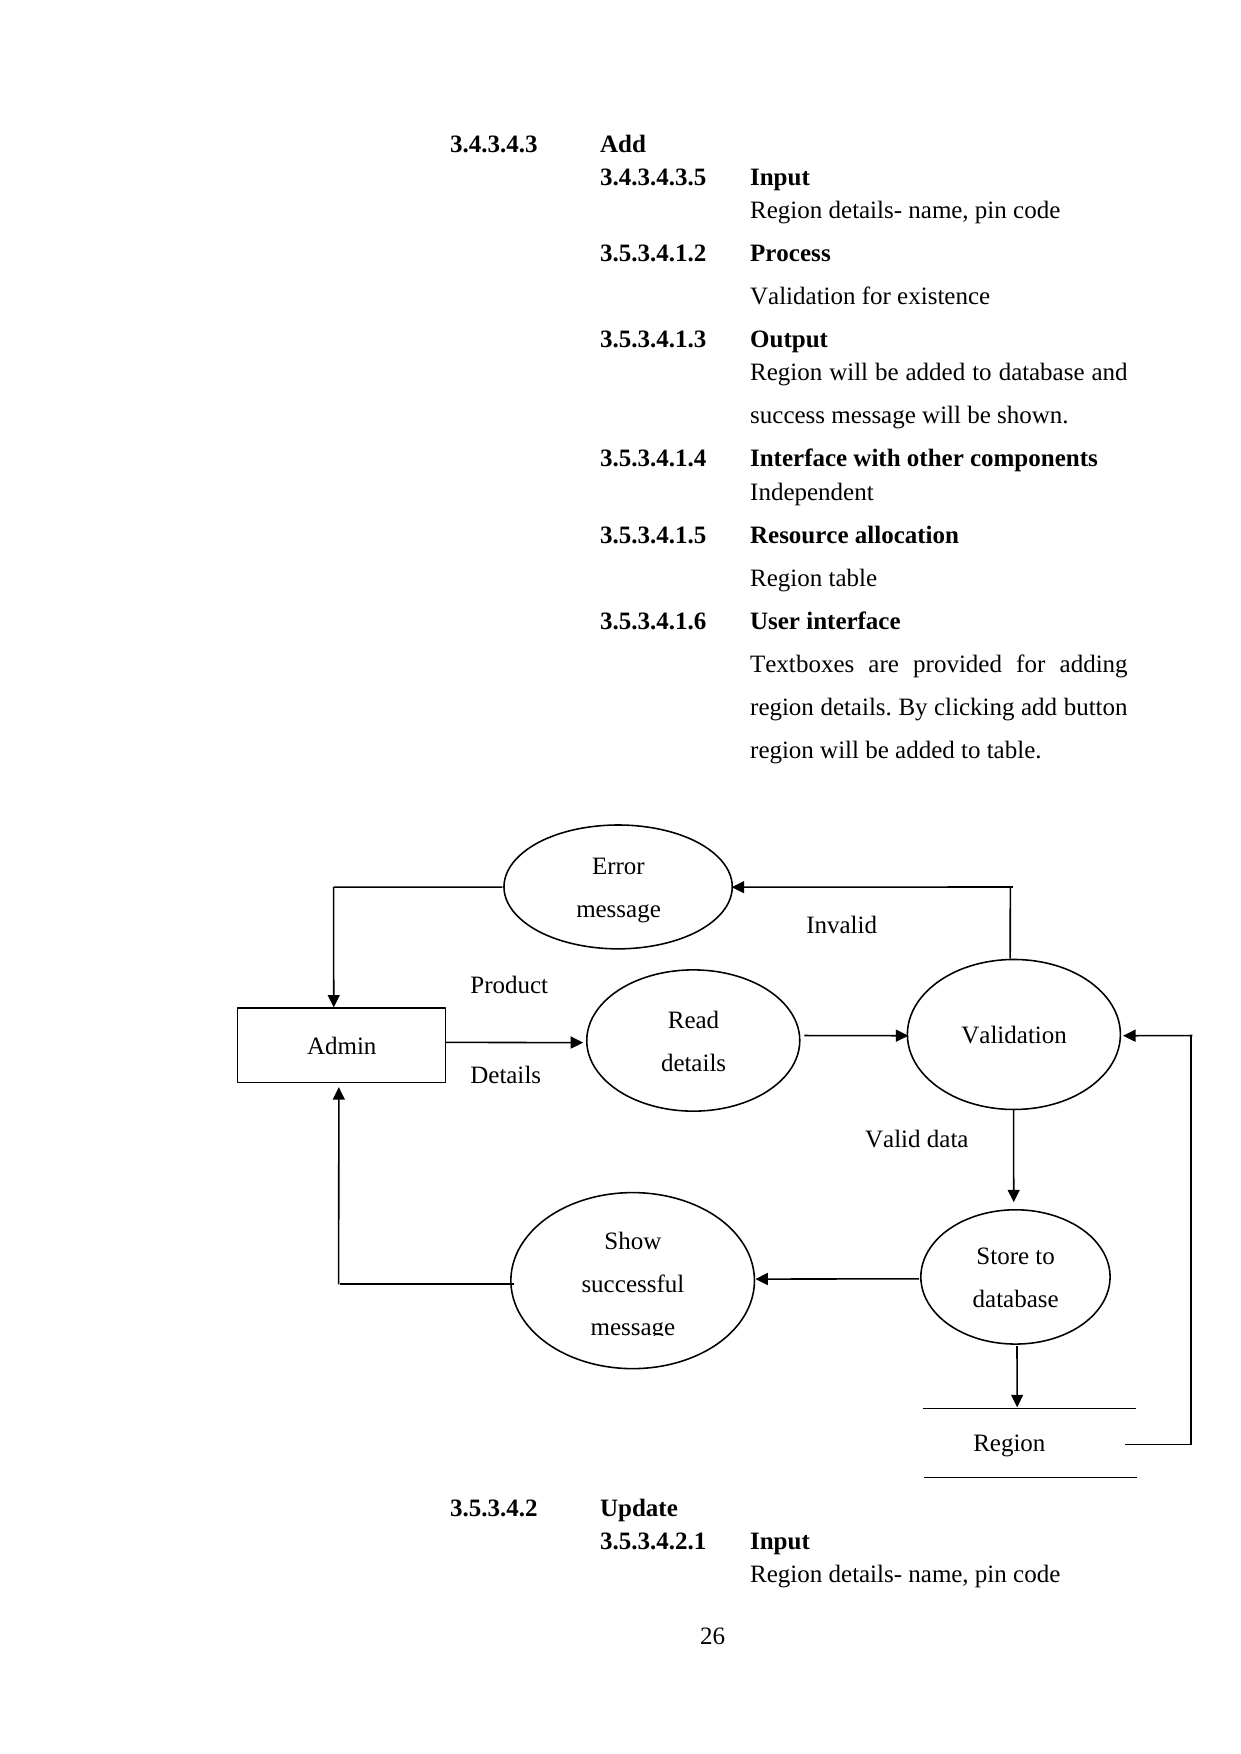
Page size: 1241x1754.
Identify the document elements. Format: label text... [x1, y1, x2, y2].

text Textboxes are provided for adding region details. By clicking add button region will be added to table. [750, 649, 1128, 764]
text 3.5.3.4.1.5 Resource allocation [600, 520, 1128, 548]
text Validation for existence [712, 281, 1128, 310]
text Region details- name, pin code [712, 195, 1128, 224]
text Region will be added to database and success message will be shown. [750, 357, 1128, 429]
list Add [450, 129, 1128, 158]
list Output [600, 324, 1128, 353]
text Region details- name, pin code [712, 1559, 1128, 1587]
text Region table [750, 563, 1128, 592]
list Interface with other components [600, 443, 1128, 472]
list Update [450, 1493, 1128, 1521]
text 3.5.3.4.1.6 User interface [600, 606, 1128, 635]
list Input [600, 162, 1128, 191]
text 3.5.3.4.1.2 Process [600, 238, 1128, 267]
text Independent [712, 477, 1128, 505]
list Input [600, 1526, 1128, 1554]
